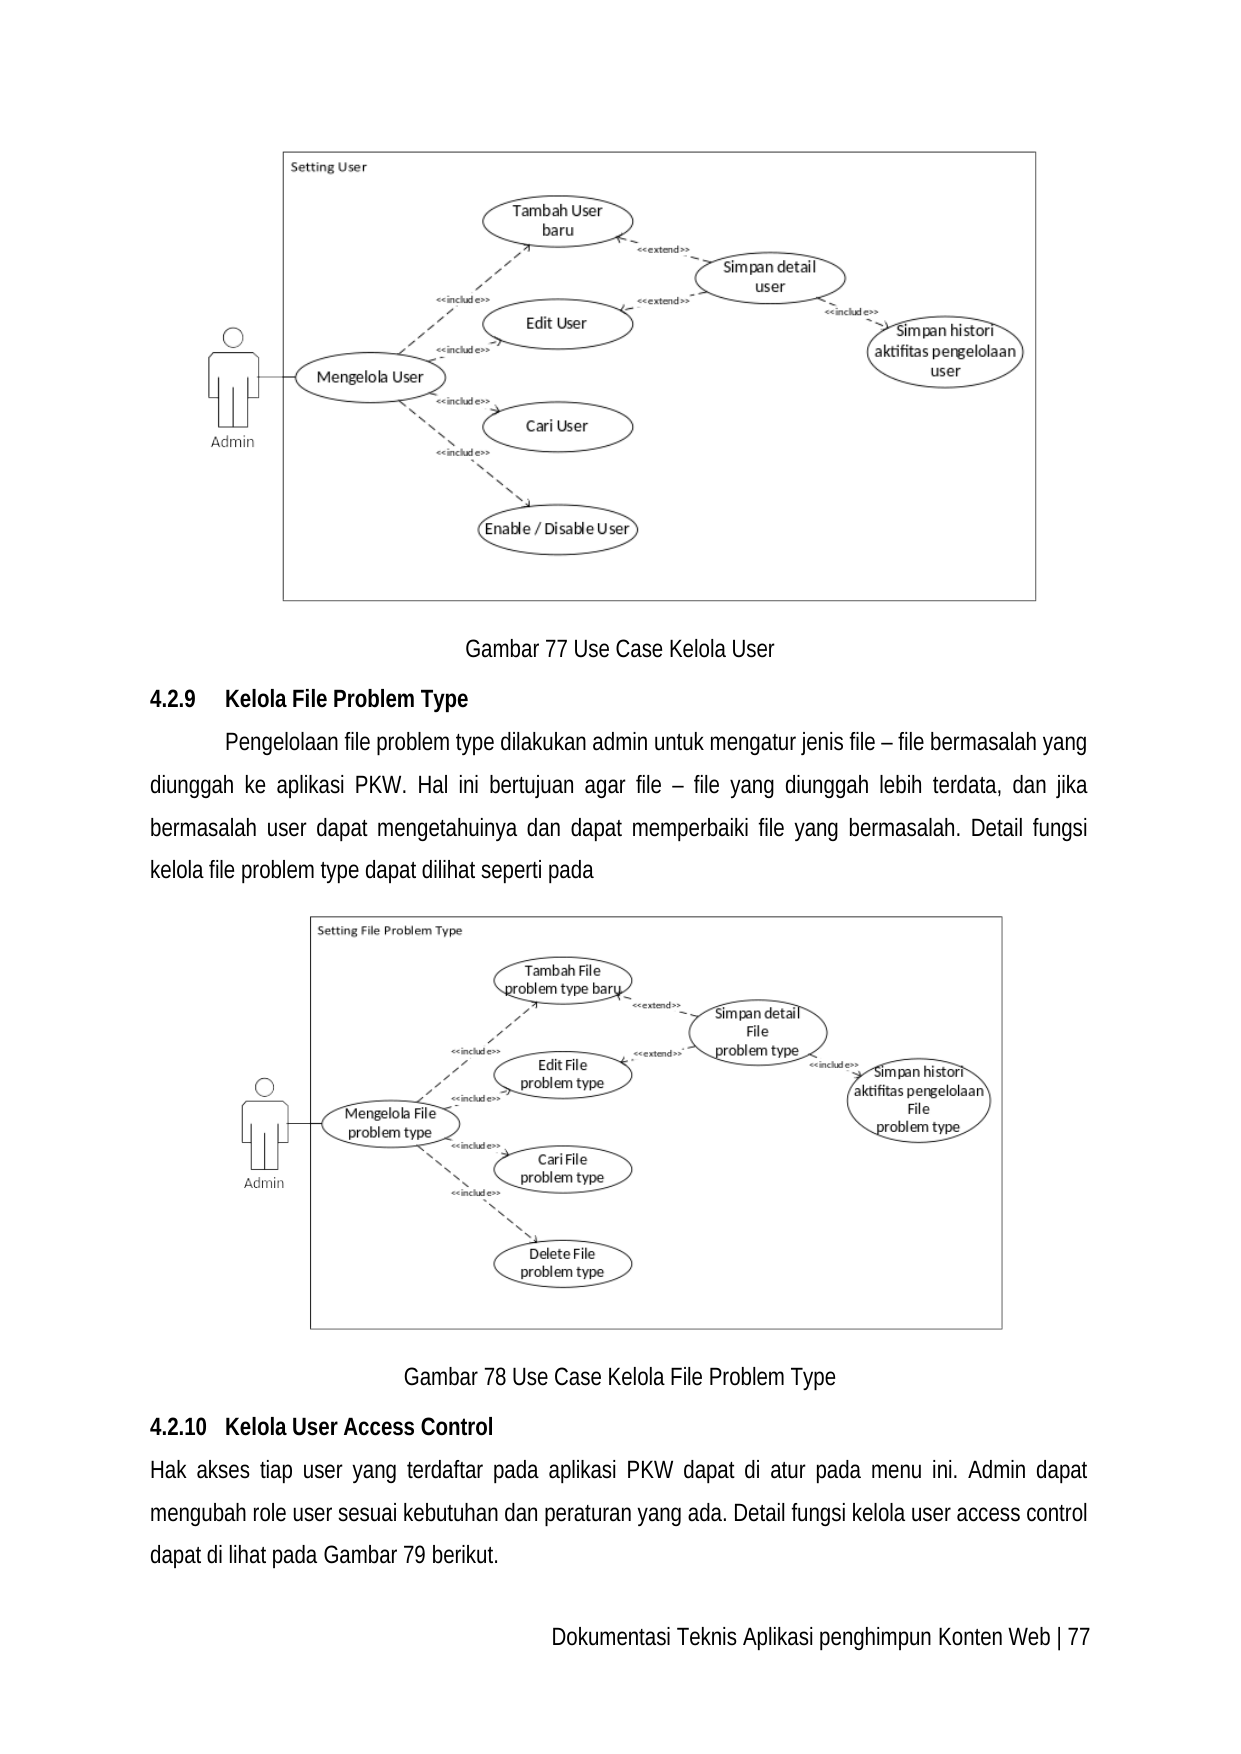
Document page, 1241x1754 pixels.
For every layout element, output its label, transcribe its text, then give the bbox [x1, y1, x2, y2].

subtitle Kelola User Access Control [150, 1412, 1090, 1440]
text Gambar 78 Use Case Kelola File Problem Type [150, 1362, 1090, 1391]
text Gambar 77 Use Case Kelola User [150, 634, 1090, 663]
text Pengelolaan file problem type dilakukan admin untuk mengatur jenis file – file bermasalah yang diunggah ke aplikasi PKW. Hal ini bertujuan agar file – file yang diunggah lebih terdata, dan jika bermasalah user dapat mengetahuinya dan dapat memperbaiki file yang bermasalah. Detail fungsi kelola file problem type dapat dilihat seperti pada [150, 727, 1090, 884]
text Hak akses tiap user yang terdaftar pada aplikasi PKW dapat di atur pada menu ini. Admin dapat mengubah role user sesuai kebutuhan dan peraturan yang ada. Detail fungsi kelola user access control dapat di lihat pada Gambar 44 berikut. [150, 1454, 1090, 1569]
subtitle Kelola File Problem Type [150, 684, 1090, 712]
